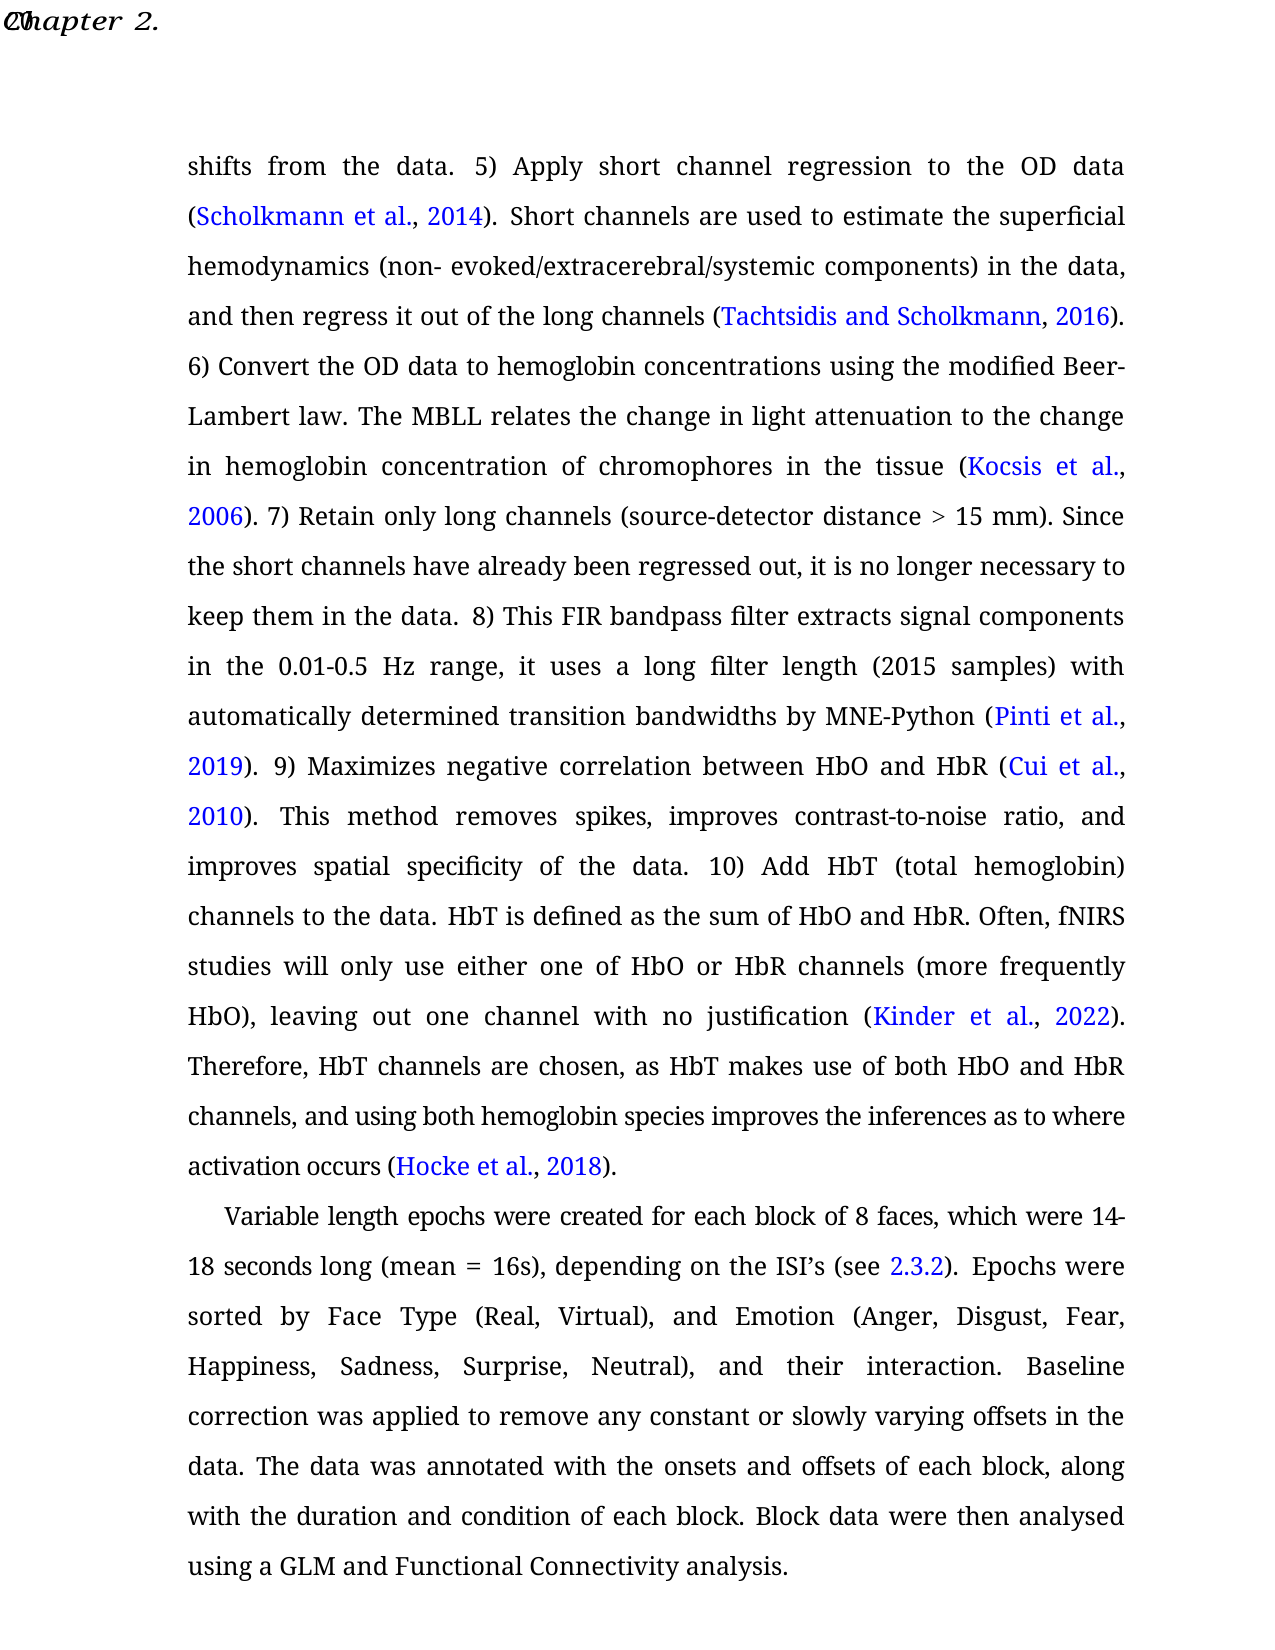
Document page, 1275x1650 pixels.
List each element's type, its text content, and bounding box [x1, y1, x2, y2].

text shifts from the data. 5) Apply short channel regression to the OD data (Scholkmann et al., 2014). Short channels are used to estimate the superficial hemodynamics (non- evoked/extracerebral/systemic components) in the data, and then regress it out of the long channels (Tachtsidis and Scholkmann, 2016). 6) Convert the OD data to hemoglobin concentrations using the modified Beer-Lambert law. The MBLL relates the change in light attenuation to the change in hemoglobin concentration of chromophores in the tissue (Kocsis et al., 2006). 7) Retain only long channels (source-detector distance > 15 mm). Since the short channels have already been regressed out, it is no longer necessary to keep them in the data. 8) This FIR bandpass filter extracts signal components in the 0.01-0.5 Hz range, it uses a long filter length (2015 samples) with automatically determined transition bandwidths by MNE-Python (Pinti et al., 2019). 9) Maximizes negative correlation between HbO and HbR (Cui et al., 2010). This method removes spikes, improves contrast-to-noise ratio, and improves spatial specificity of the data. 10) Add HbT (total hemoglobin) channels to the data. HbT is defined as the sum of HbO and HbR. Often, fNIRS studies will only use either one of HbO or HbR channels (more frequently HbO), leaving out one channel with no justification (Kinder et al., 2022). Therefore, HbT channels are chosen, as HbT makes use of both HbO and HbR channels, and using both hemoglobin species improves the inferences as to where activation occurs (Hocke et al., 2018). [187, 148, 1126, 1182]
text Variable length epochs were created for each block of 8 faces, which were 14-18 seconds long (mean = 16s), depending on the ISI’s (see 2.3.2). Epochs were sorted by Face Type (Real, Virtual), and Emotion (Anger, Disgust, Fear, Happiness, Sadness, Surprise, Neutral), and their interaction. Baseline correction was applied to remove any constant or slowly varying offsets in the data. The data was annotated with the onsets and offsets of each block, along with the duration and condition of each block. Block data were then analysed using a GLM and Functional Connectivity analysis. [187, 1199, 1125, 1583]
